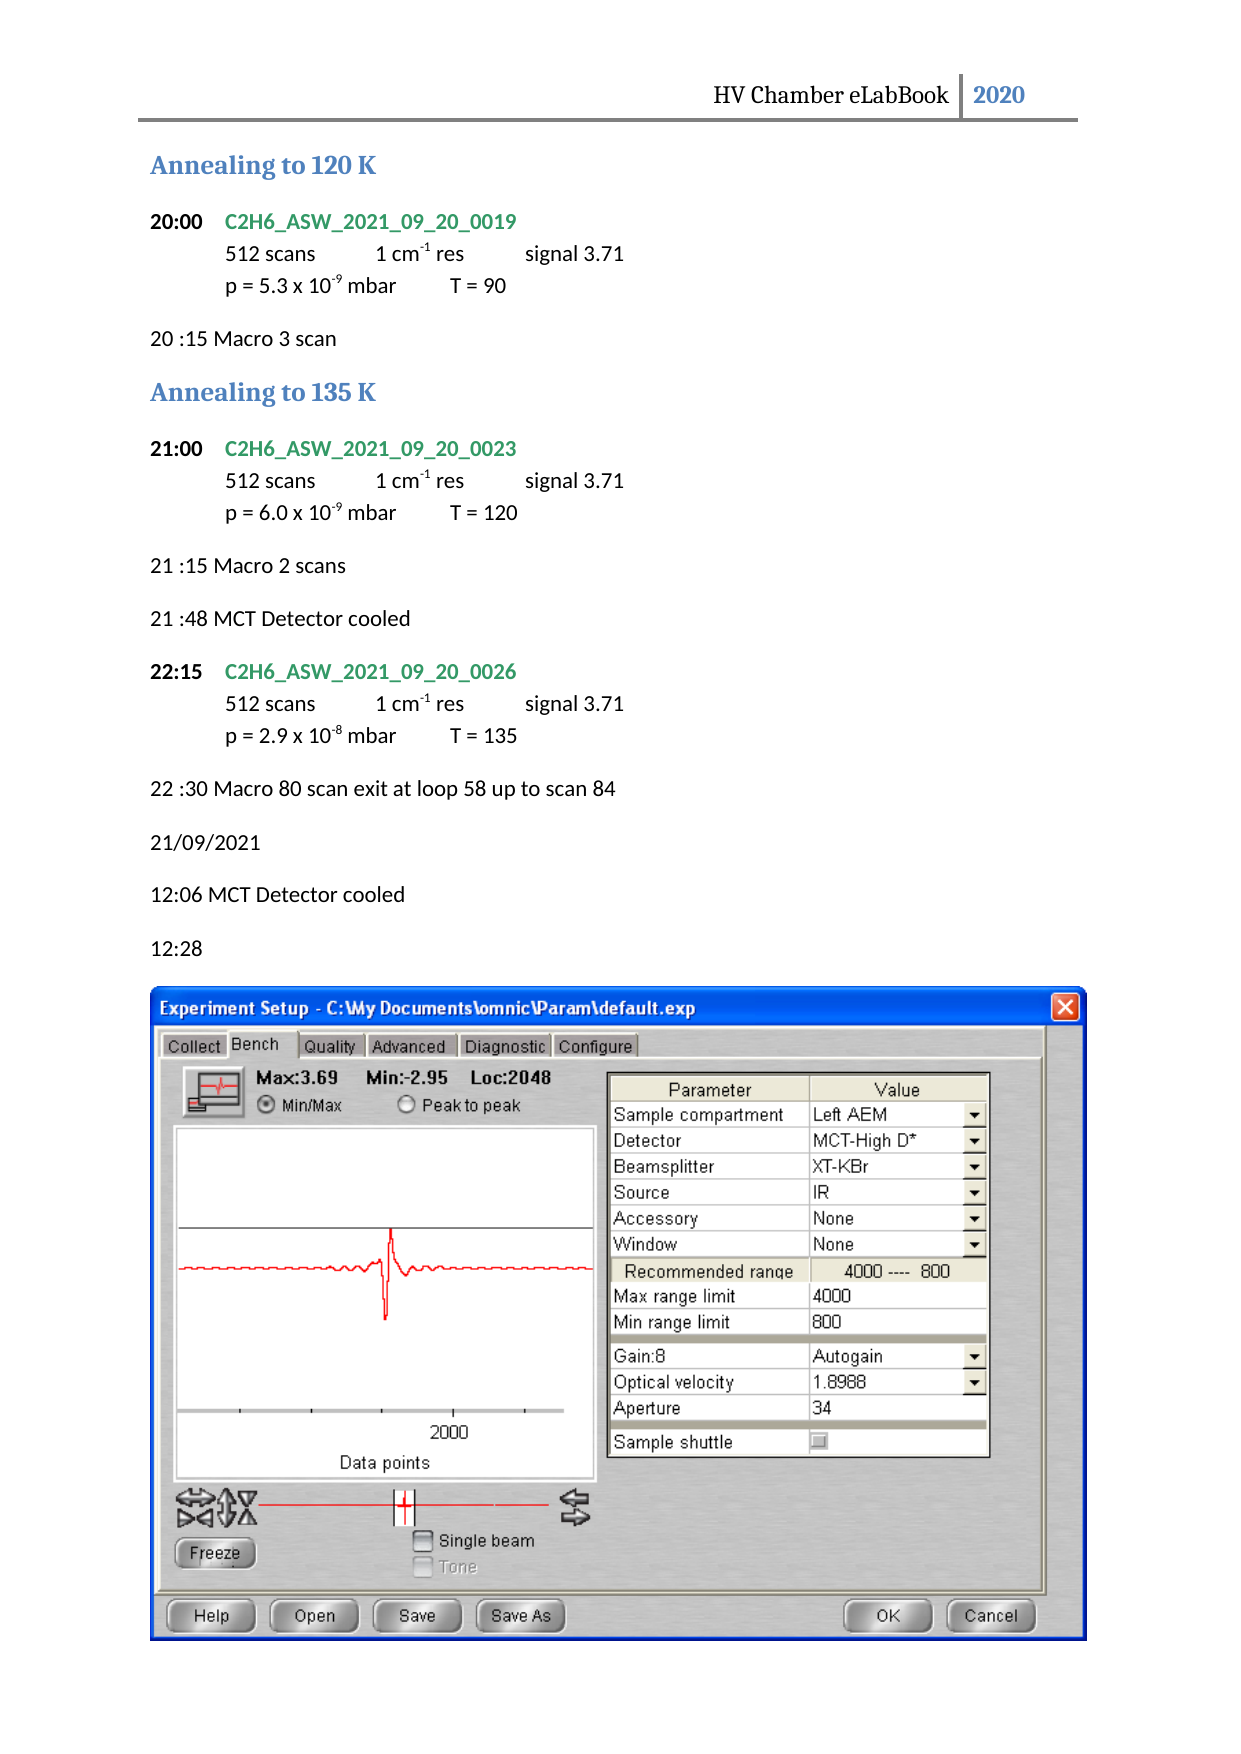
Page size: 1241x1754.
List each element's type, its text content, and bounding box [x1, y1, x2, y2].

text 20 :15 Macro 3 scan [150, 324, 1090, 352]
picture [150, 986, 1087, 1641]
text 12:28 [150, 934, 1090, 962]
text 12:06 MCT Detector cooled [150, 881, 1090, 909]
text 512 scans 1 cm-1 res signal 3.71 p = 5.3 x 10-9 mbar T = 90 [225, 239, 1090, 299]
subtitle Annealing to 135 K [150, 377, 1090, 408]
text 21 :48 MCT Detector cooled [150, 604, 1090, 632]
text 512 scans 1 cm-1 res signal 3.71 p = 2.9 x 10-8 mbar T = 135 [225, 689, 1090, 749]
text 22:15 C2H6_ASW_2021_09_20_0026 [150, 657, 1090, 685]
text 512 scans 1 cm-1 res signal 3.71 p = 6.0 x 10-9 mbar T = 120 [225, 466, 1090, 526]
subtitle Annealing to 120 K [150, 150, 1090, 181]
text 20:00 C2H6_ASW_2021_09_20_0019 [150, 207, 1090, 235]
text 22 :30 Macro 80 scan exit at loop 58 up to scan 84 [150, 774, 1090, 803]
text 21 :15 Macro 2 scans [150, 551, 1090, 579]
text 21:00 C2H6_ASW_2021_09_20_0023 [150, 434, 1090, 462]
text 21/09/2021 [150, 828, 1090, 856]
